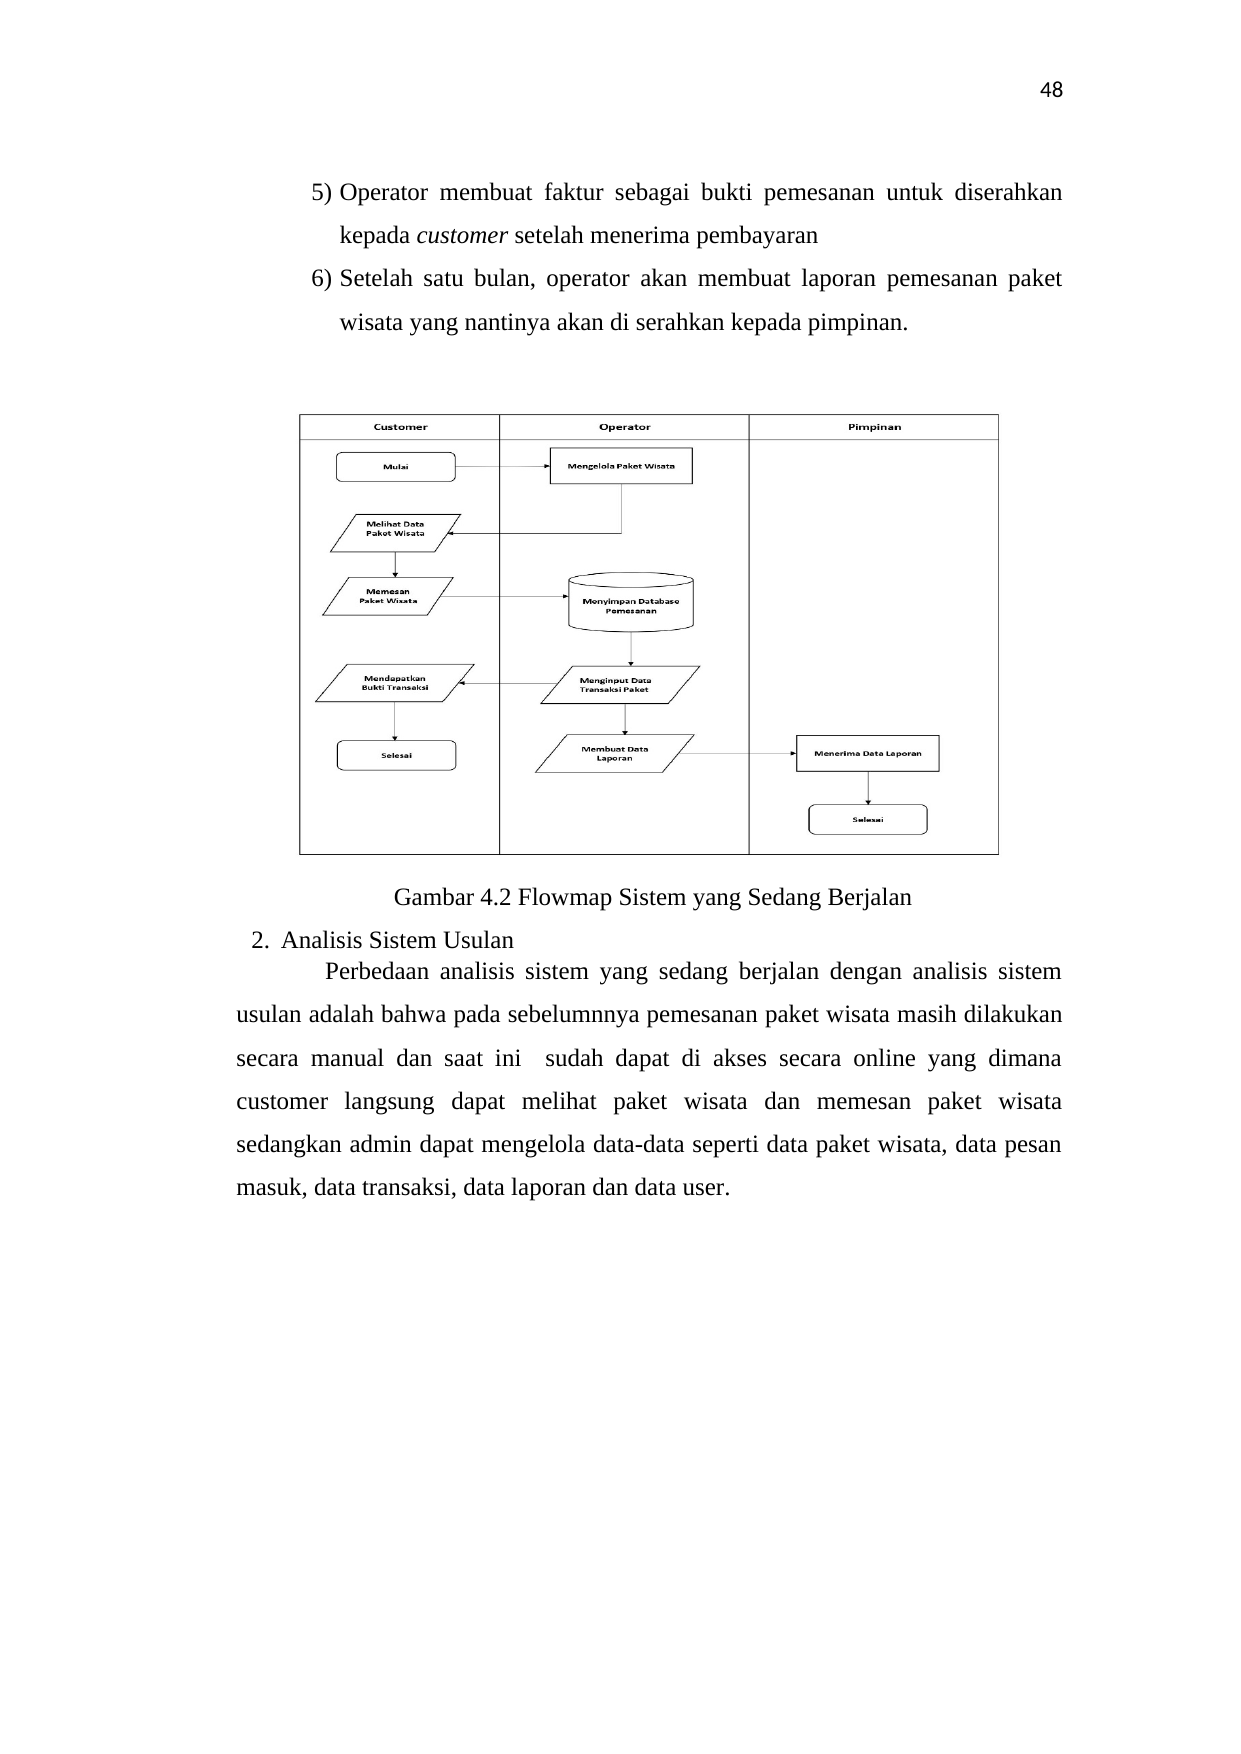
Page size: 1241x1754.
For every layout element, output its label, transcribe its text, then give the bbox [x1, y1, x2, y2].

picture [277, 392, 1022, 869]
list Perbedaan analisis sistem yang sedang berjalan dengan analisis sistem usulan adalah bahwa pada sebelumnnya pemesanan paket wisata masih dilakukan secara manual dan saat ini sudah dapat di akses secara online yang dimana customer langsung dapat melihat paket wisata dan memesan paket wisata sedangkan admin dapat mengelola data-data seperti data paket wisata, data pesan masuk, data transaksi, data laporan dan data user. [236, 956, 1063, 1201]
list Operator membuat faktur sebagai bukti pemesanan untuk diserahkan kepada customer setelah menerima pembayaran [311, 177, 1063, 249]
list Gambar 4.2 Flowmap Sistem yang Sedang Berjalan [236, 882, 1063, 911]
list Setelah satu bulan, operator akan membuat laporan pemesanan paket wisata yang nantinya akan di serahkan kepada pimpinan. [311, 263, 1063, 335]
list Analisis Sistem Usulan [251, 925, 1063, 954]
